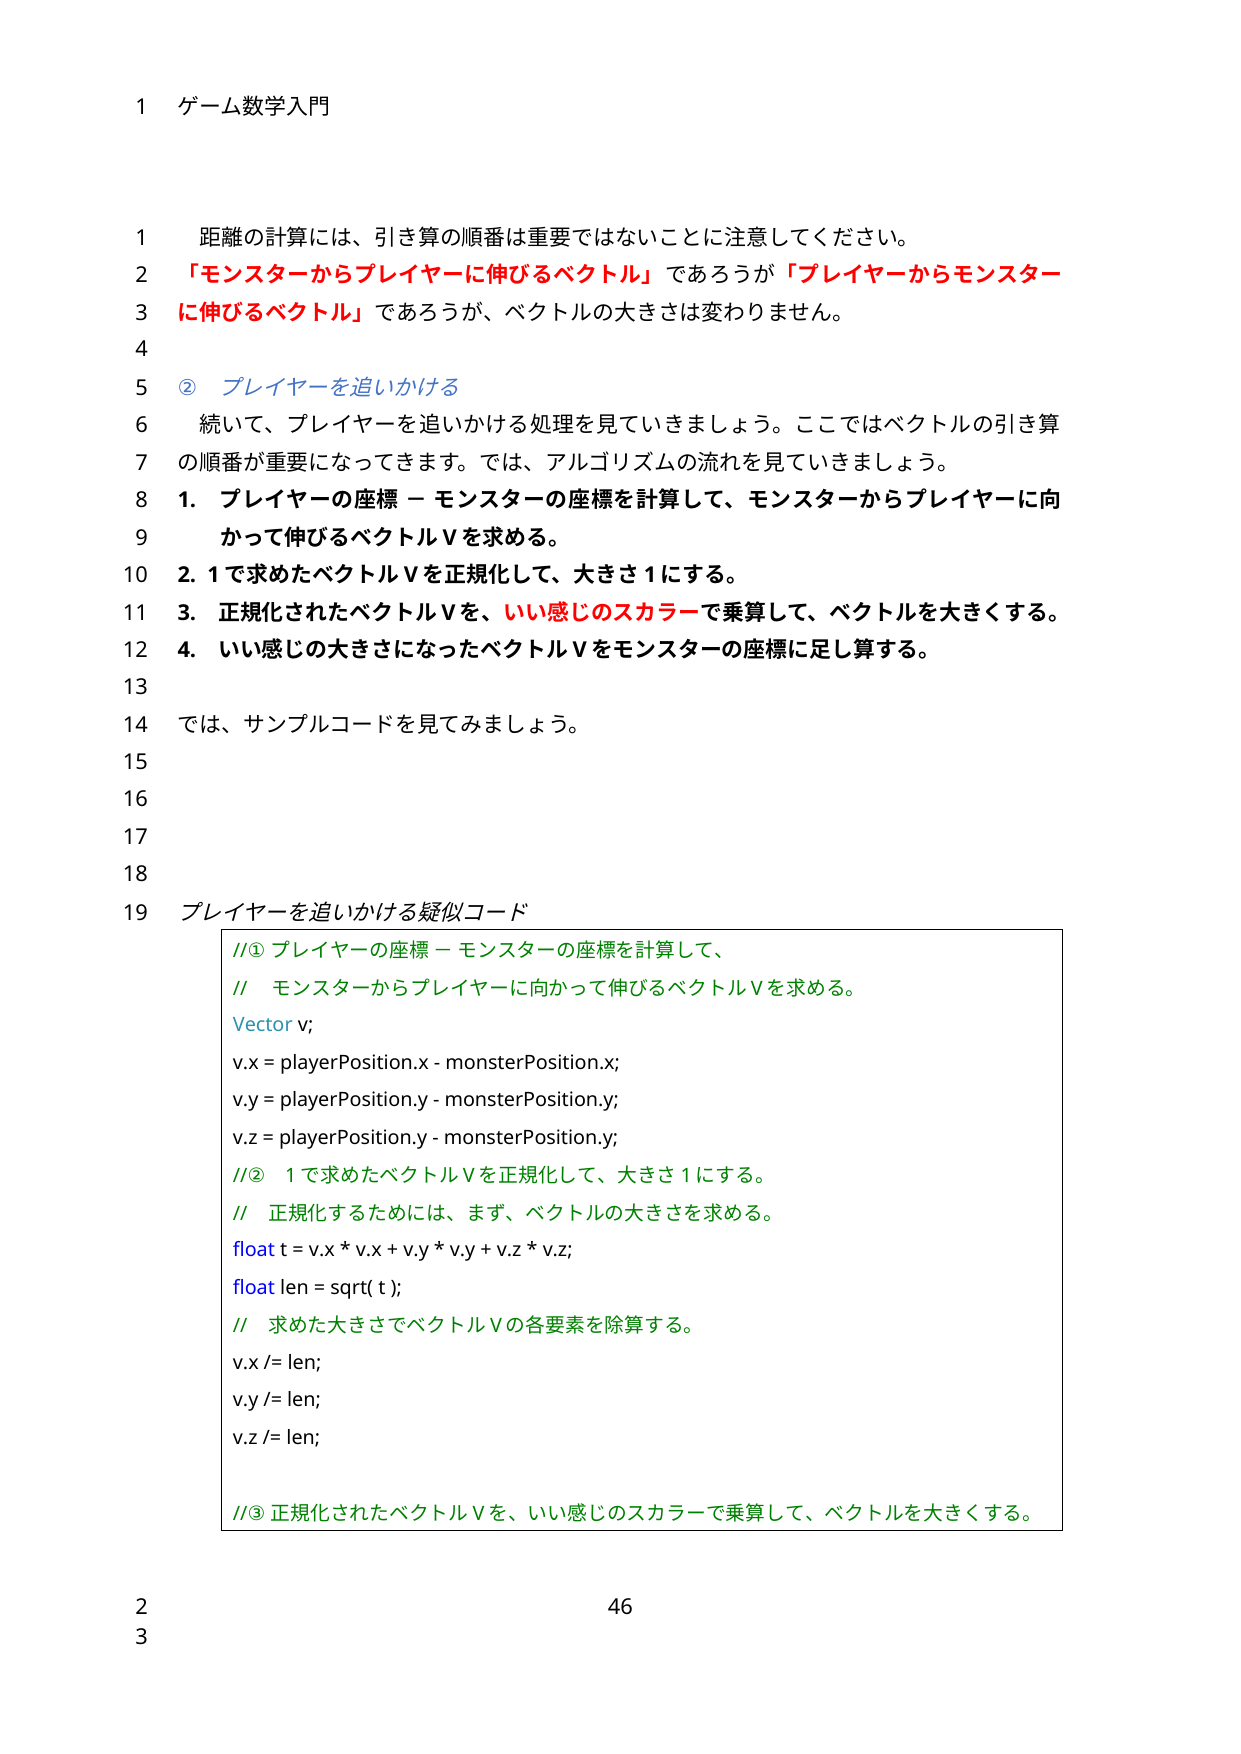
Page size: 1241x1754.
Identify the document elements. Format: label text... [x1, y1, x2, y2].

text 1. プレイヤーの座標 － モンスターの座標を計算して、モンスターからプレイヤーに向かって伸びるベクトルVを求める。 [177, 479, 1063, 554]
text プレイヤーを追いかける疑似コード [177, 892, 1063, 929]
text ② プレイヤーを追いかける [177, 367, 1063, 404]
text 続いて、プレイヤーを追いかける処理を見ていきましょう。ここではベクトルの引き算の順番が重要になってきます。では、アルゴリズムの流れを見ていきましょう。 [177, 404, 1063, 479]
text 3. 正規化されたベクトルVを、いい感じのスカラーで乗算して、ベクトルを大きくする。 [177, 592, 1063, 629]
text 2. 1で求めたベクトルVを正規化して、大きさ1にする。 [177, 554, 1063, 592]
text では、サンプルコードを見てみましょう。 [177, 704, 1063, 742]
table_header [222, 930, 1062, 1530]
text 「モンスターからプレイヤーに伸びるベクトル」であろうが「プレイヤーからモンスターに伸びるベクトル」であろうが、ベクトルの大きさは変わりません。 [177, 254, 1063, 329]
text 4. いい感じの大きさになったベクトルVをモンスターの座標に足し算する。 [177, 629, 1063, 667]
text 距離の計算には、引き算の順番は重要ではないことに注意してください。 [177, 217, 1063, 254]
